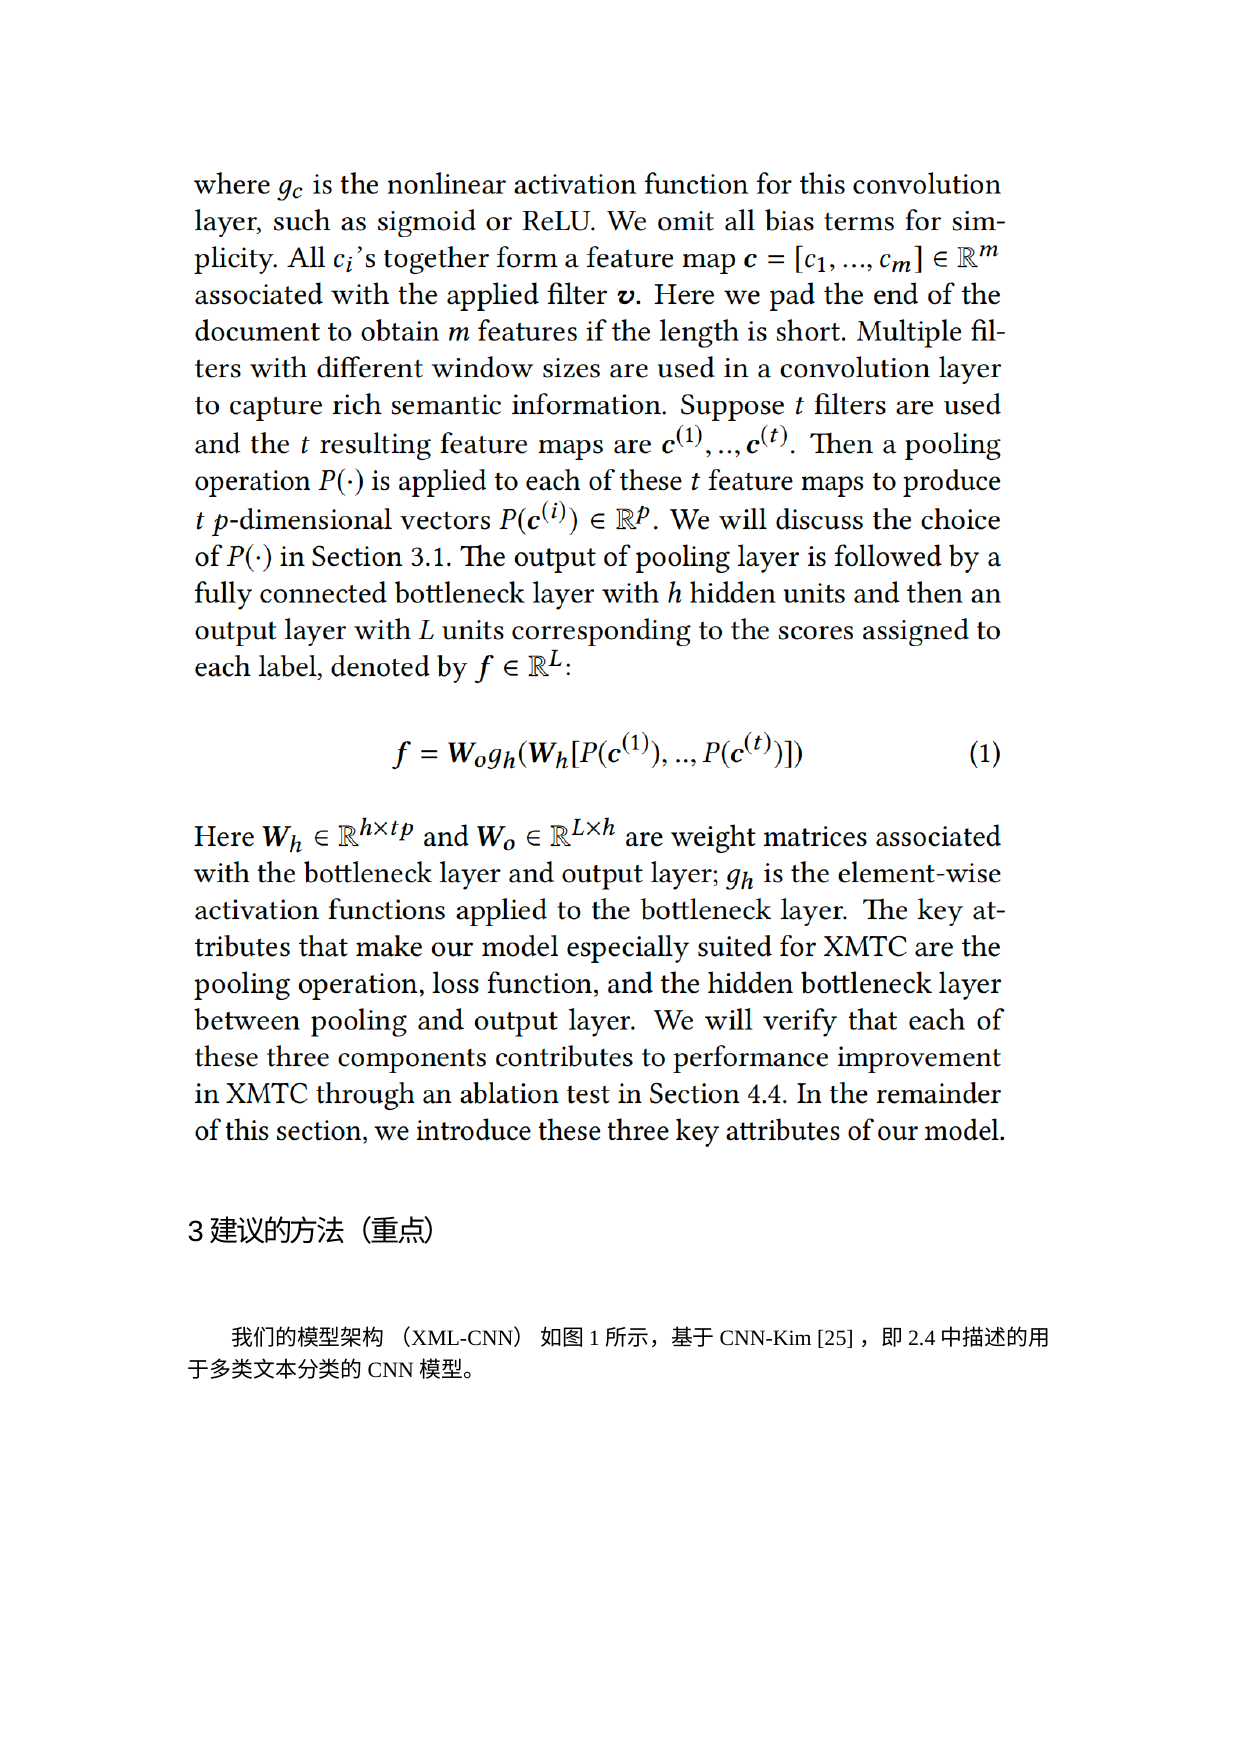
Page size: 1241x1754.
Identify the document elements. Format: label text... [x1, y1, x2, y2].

subtitle 3 建议的方法（重点） [187, 1197, 1053, 1262]
picture [187, 162, 1014, 1151]
list 我们的模型架构 （XML-CNN） 如图 1 所示，基于 CNN-Kim [25] ，即 2.4 中描述的用于多类文本分类的 CNN 模型。 [187, 1319, 1053, 1384]
